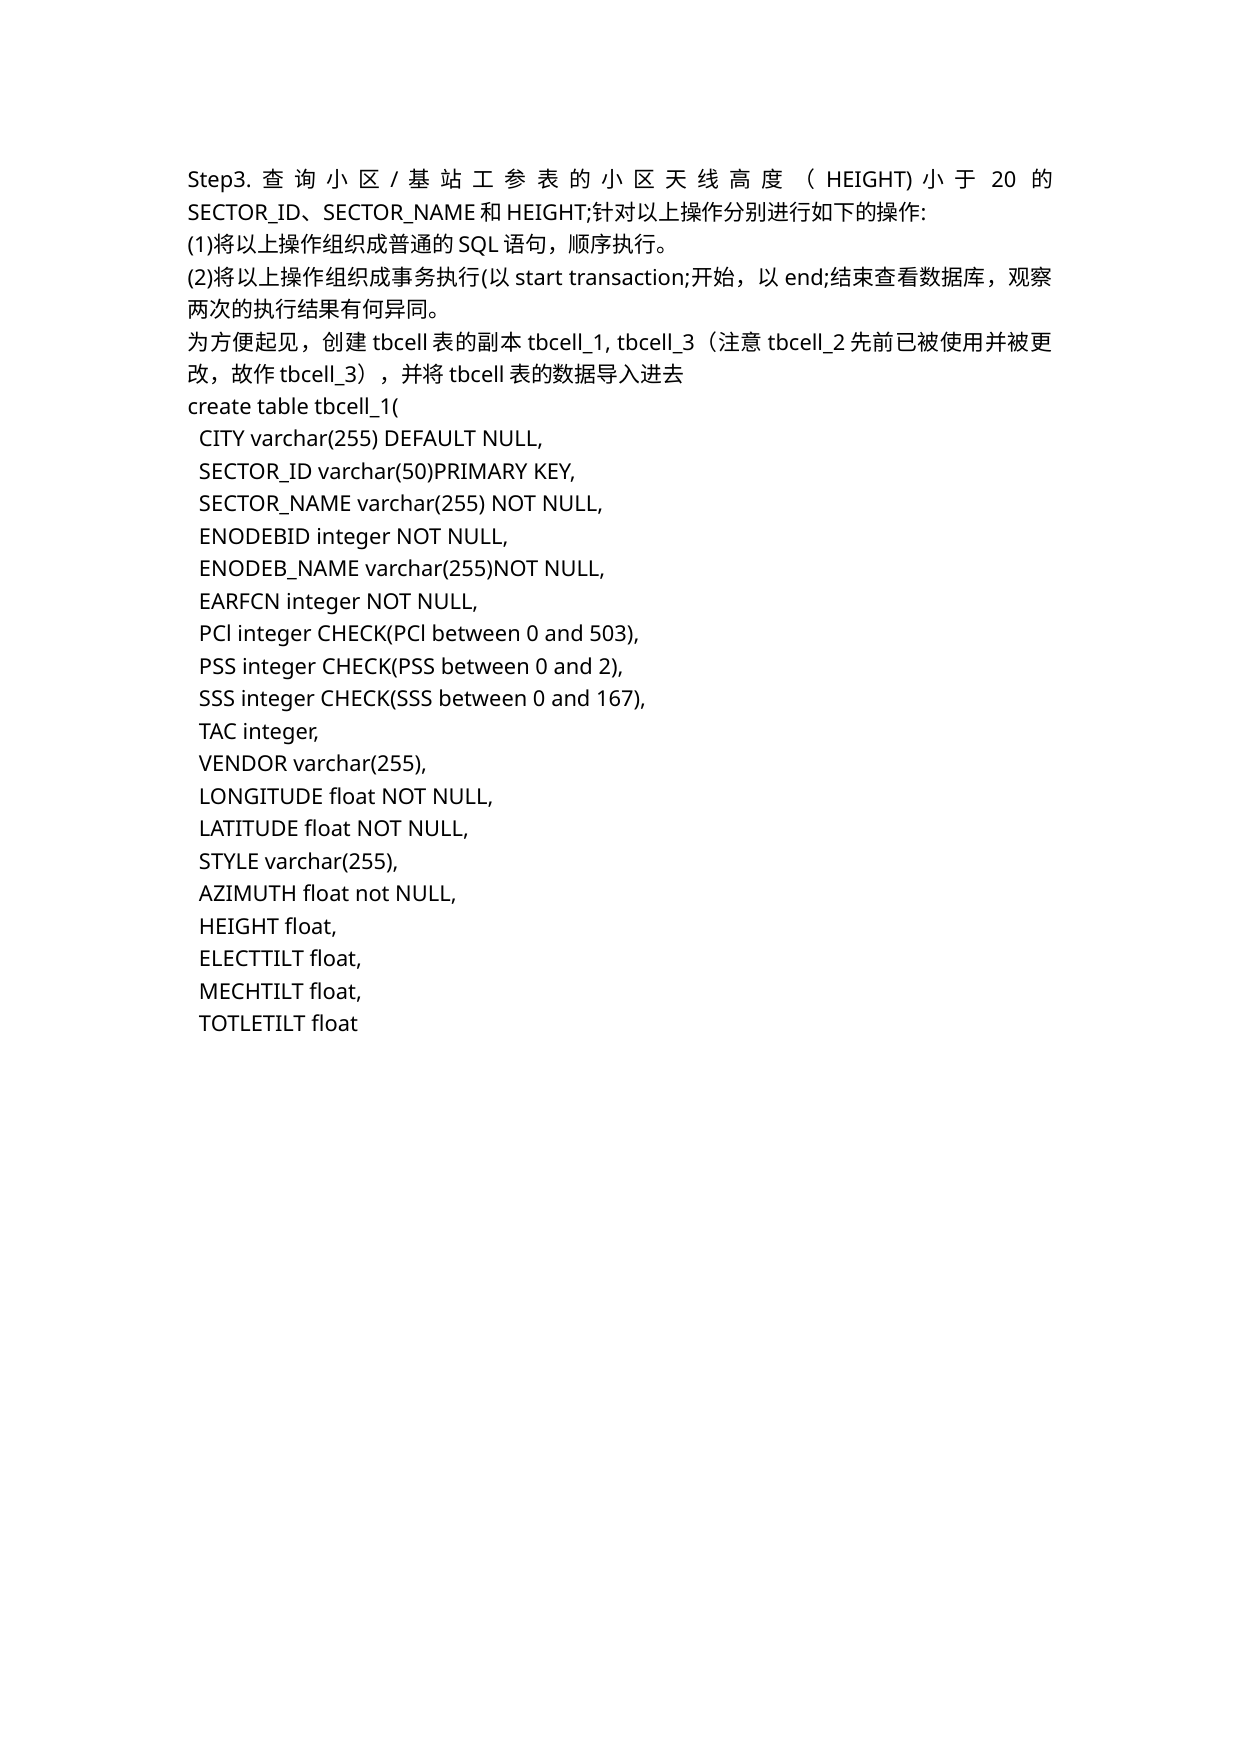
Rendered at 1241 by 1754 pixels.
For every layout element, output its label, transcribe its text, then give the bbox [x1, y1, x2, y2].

text ELECTTILT float, [187, 942, 1053, 974]
text LATITUDE float NOT NULL, [187, 812, 1053, 844]
text EARFCN integer NOT NULL, [187, 584, 1053, 617]
text PCl integer CHECK(PCl between 0 and 503), [187, 617, 1053, 649]
text ENODEB_NAME varchar(255)NOT NULL, [187, 552, 1053, 584]
text HEIGHT float, [187, 909, 1053, 942]
text TAC integer, [187, 714, 1053, 747]
text MECHTILT float, [187, 974, 1053, 1007]
text create table tbcell_1( [187, 389, 1053, 422]
text VENDOR varchar(255), [187, 747, 1053, 779]
text TOTLETILT float [187, 1007, 1053, 1039]
text (1)将以上操作组织成普通的SQL语句，顺序执行。 [187, 227, 1053, 259]
text LONGITUDE float NOT NULL, [187, 779, 1053, 812]
text PSS integer CHECK(PSS between 0 and 2), [187, 649, 1053, 682]
text AZIMUTH float not NULL, [187, 877, 1053, 909]
text (2)将以上操作组织成事务执行(以start transaction;开始，以end;结束查看数据库，观察两次的执行结果有何异同。 [187, 259, 1053, 324]
text 为方便起见，创建tbcell表的副本tbcell_1, tbcell_3（注意tbcell_2先前已被使用并被更改，故作tbcell_3），并将tbcell表的数据导入进去 [187, 324, 1053, 389]
text SECTOR_NAME varchar(255) NOT NULL, [187, 487, 1053, 519]
text STYLE varchar(255), [187, 844, 1053, 877]
text CITY varchar(255) DEFAULT NULL, [187, 422, 1053, 454]
text ENODEBID integer NOT NULL, [187, 519, 1053, 552]
text SECTOR_ID varchar(50)PRIMARY KEY, [187, 454, 1053, 487]
text Step3.查询小区/基站工参表的小区天线高度（HEIGHT)小于20的SECTOR_ID、SECTOR_NAME和HEIGHT;针对以上操作分别进行如下的操作: [187, 162, 1053, 227]
text SSS integer CHECK(SSS between 0 and 167), [187, 682, 1053, 714]
